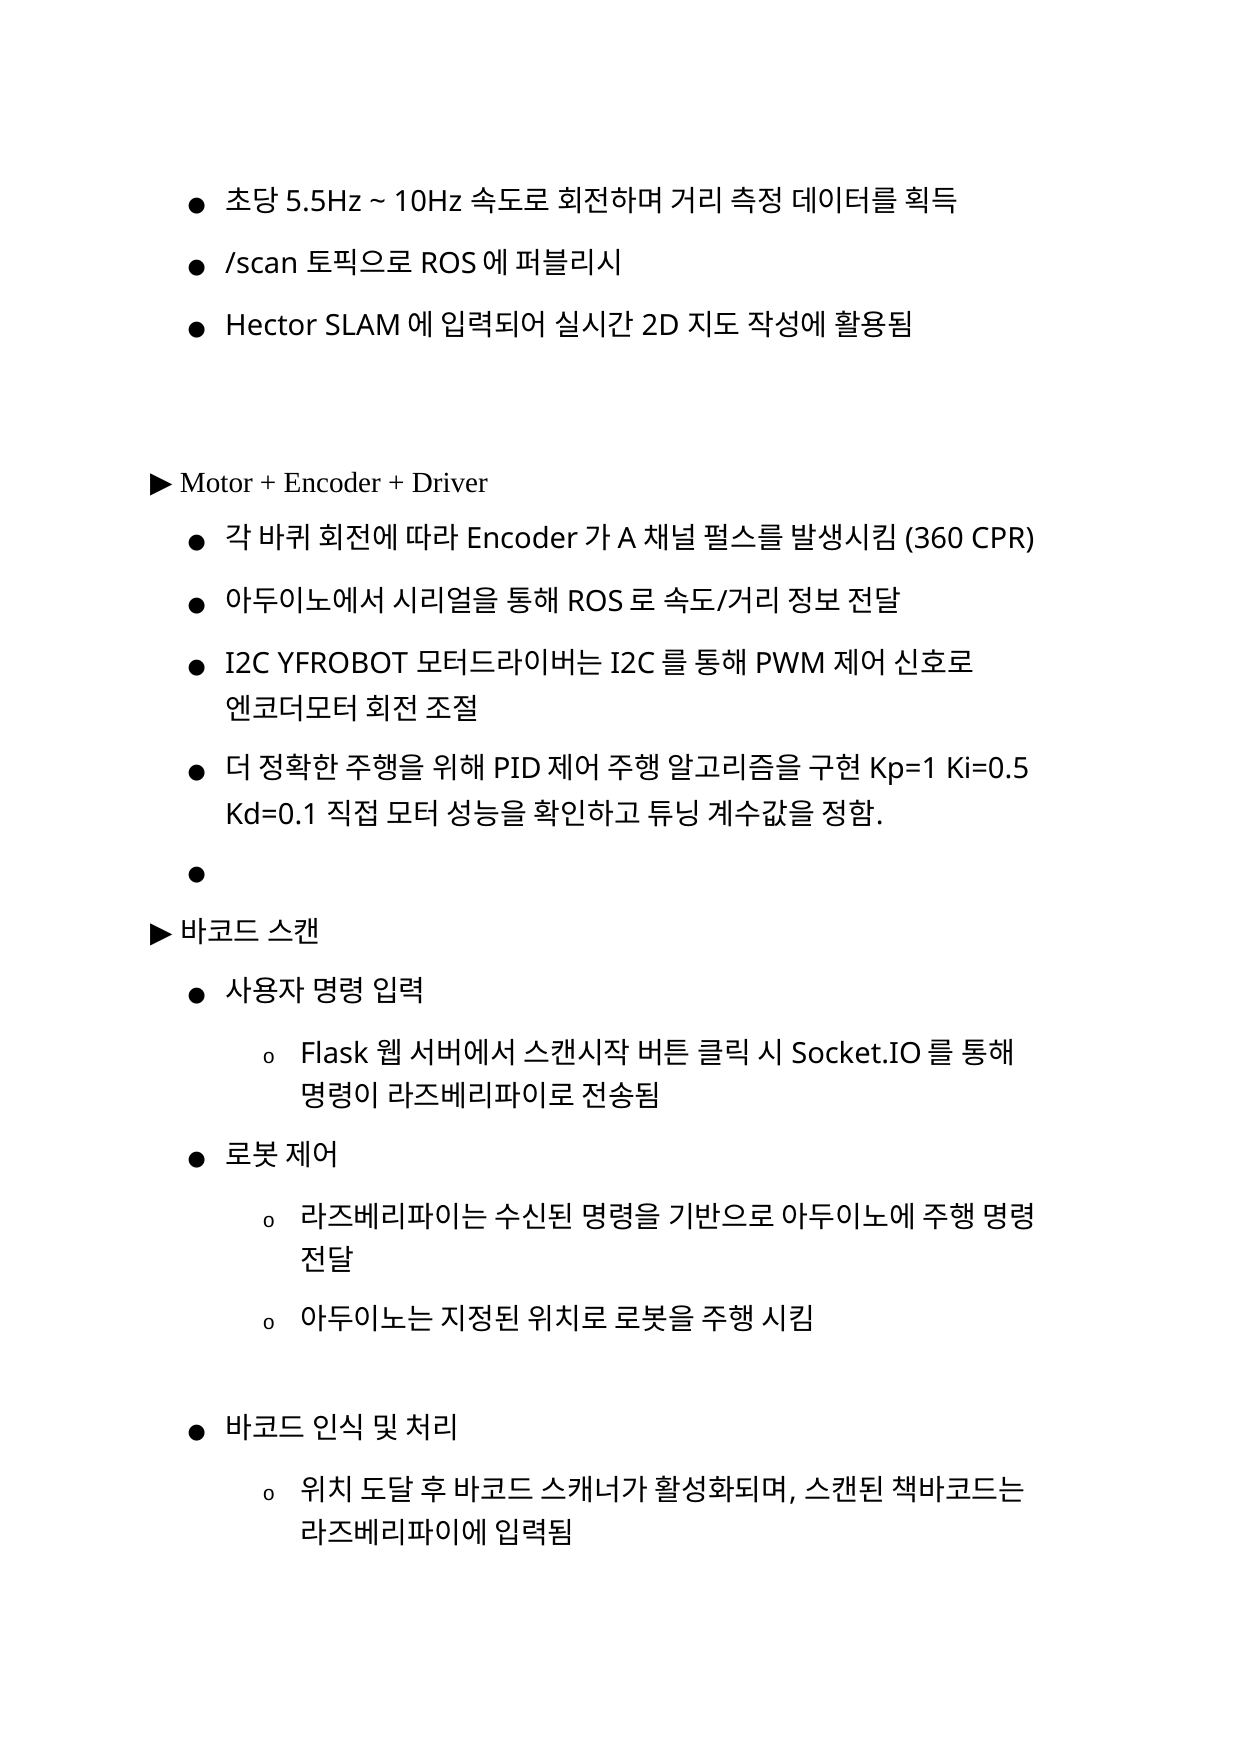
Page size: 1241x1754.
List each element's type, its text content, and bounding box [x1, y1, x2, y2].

text ▶ Motor + Encoder + Driver [150, 465, 1090, 498]
